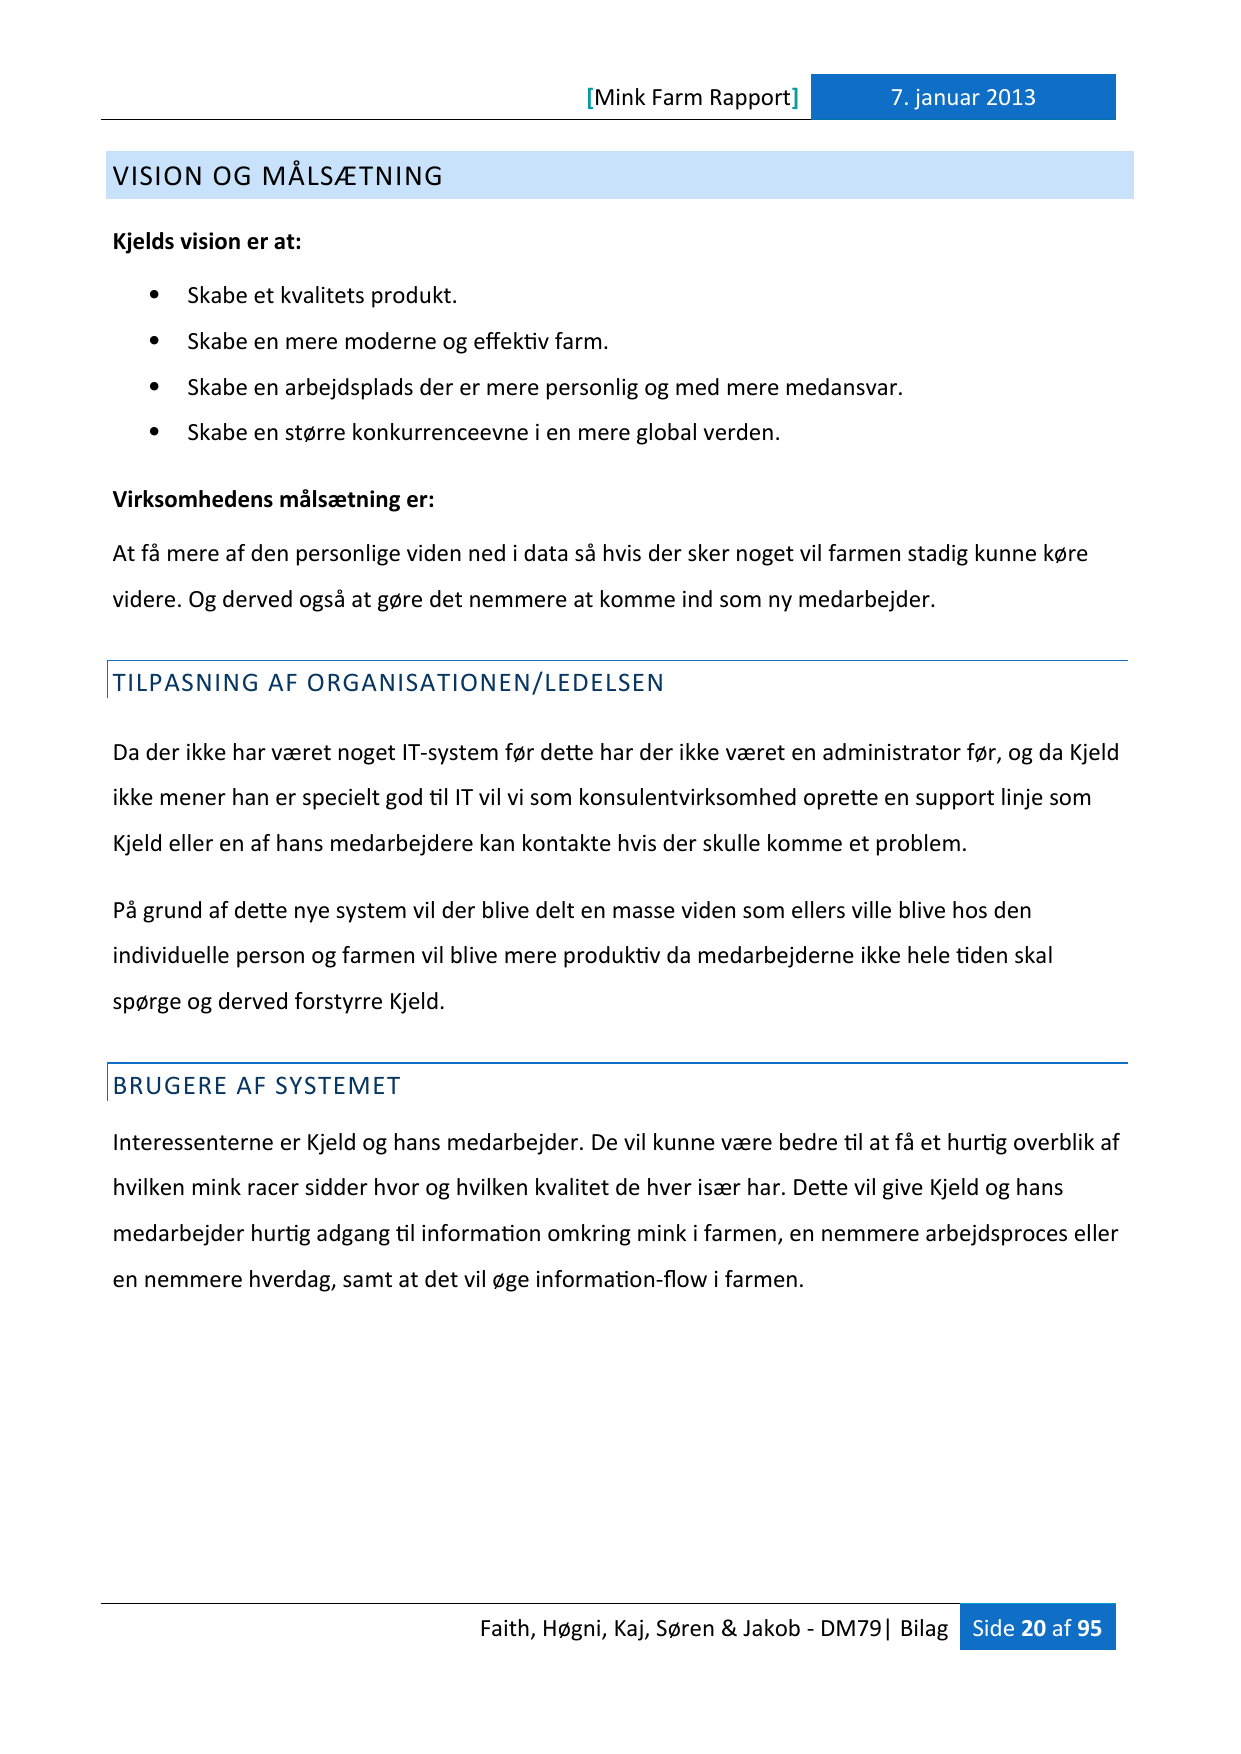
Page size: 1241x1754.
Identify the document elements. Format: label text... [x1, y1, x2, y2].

text At få mere af den personlige viden ned i data så hvis der sker noget vil farmen stadig kunne køre videre. Og derved også at gøre det nemmere at komme ind som ny medarbejder. [112, 537, 1128, 613]
list Skabe en større konkurrenceevne i en mere global verden. [150, 416, 1128, 447]
list Skabe en arbejdsplads der er mere personlig og med mere medansvar. [150, 371, 1128, 401]
subtitle Vision og målsætning [113, 157, 1128, 193]
text Kjelds vision er at: [112, 225, 1128, 256]
text På grund af dette nye system vil der blive delt en masse viden som ellers ville blive hos den individuelle person og farmen vil blive mere produktiv da medarbejderne ikke hele tiden skal spørge og derved forstyrre Kjeld. [112, 894, 1128, 1016]
text Virksomhedens målsætning er: [112, 483, 1128, 513]
subtitle Brugere af systemet [108, 1064, 1128, 1101]
text Da der ikke har været noget IT-system før dette har der ikke været en administrator før, og da Kjeld ikke mener han er specielt god til IT vil vi som konsulentvirksomhed oprette en support linje som Kjeld eller en af hans medarbejdere kan kontakte hvis der skulle komme et problem. [112, 736, 1128, 858]
text Interessenterne er Kjeld og hans medarbejder. De vil kunne være bedre til at få et hurtig overblik af hvilken mink racer sidder hvor og hvilken kvalitet de hver især har. Dette vil give Kjeld og hans medarbejder hurtig adgang til information omkring mink i farmen, en nemmere arbejdsproces eller en nemmere hverdag, samt at det vil øge information-flow i farmen. [112, 1126, 1128, 1293]
list Skabe en mere moderne og effektiv farm. [150, 325, 1128, 355]
subtitle Tilpasning af organisationen/ledelsen [108, 661, 1128, 698]
list Skabe et kvalitets produkt. [150, 279, 1128, 310]
